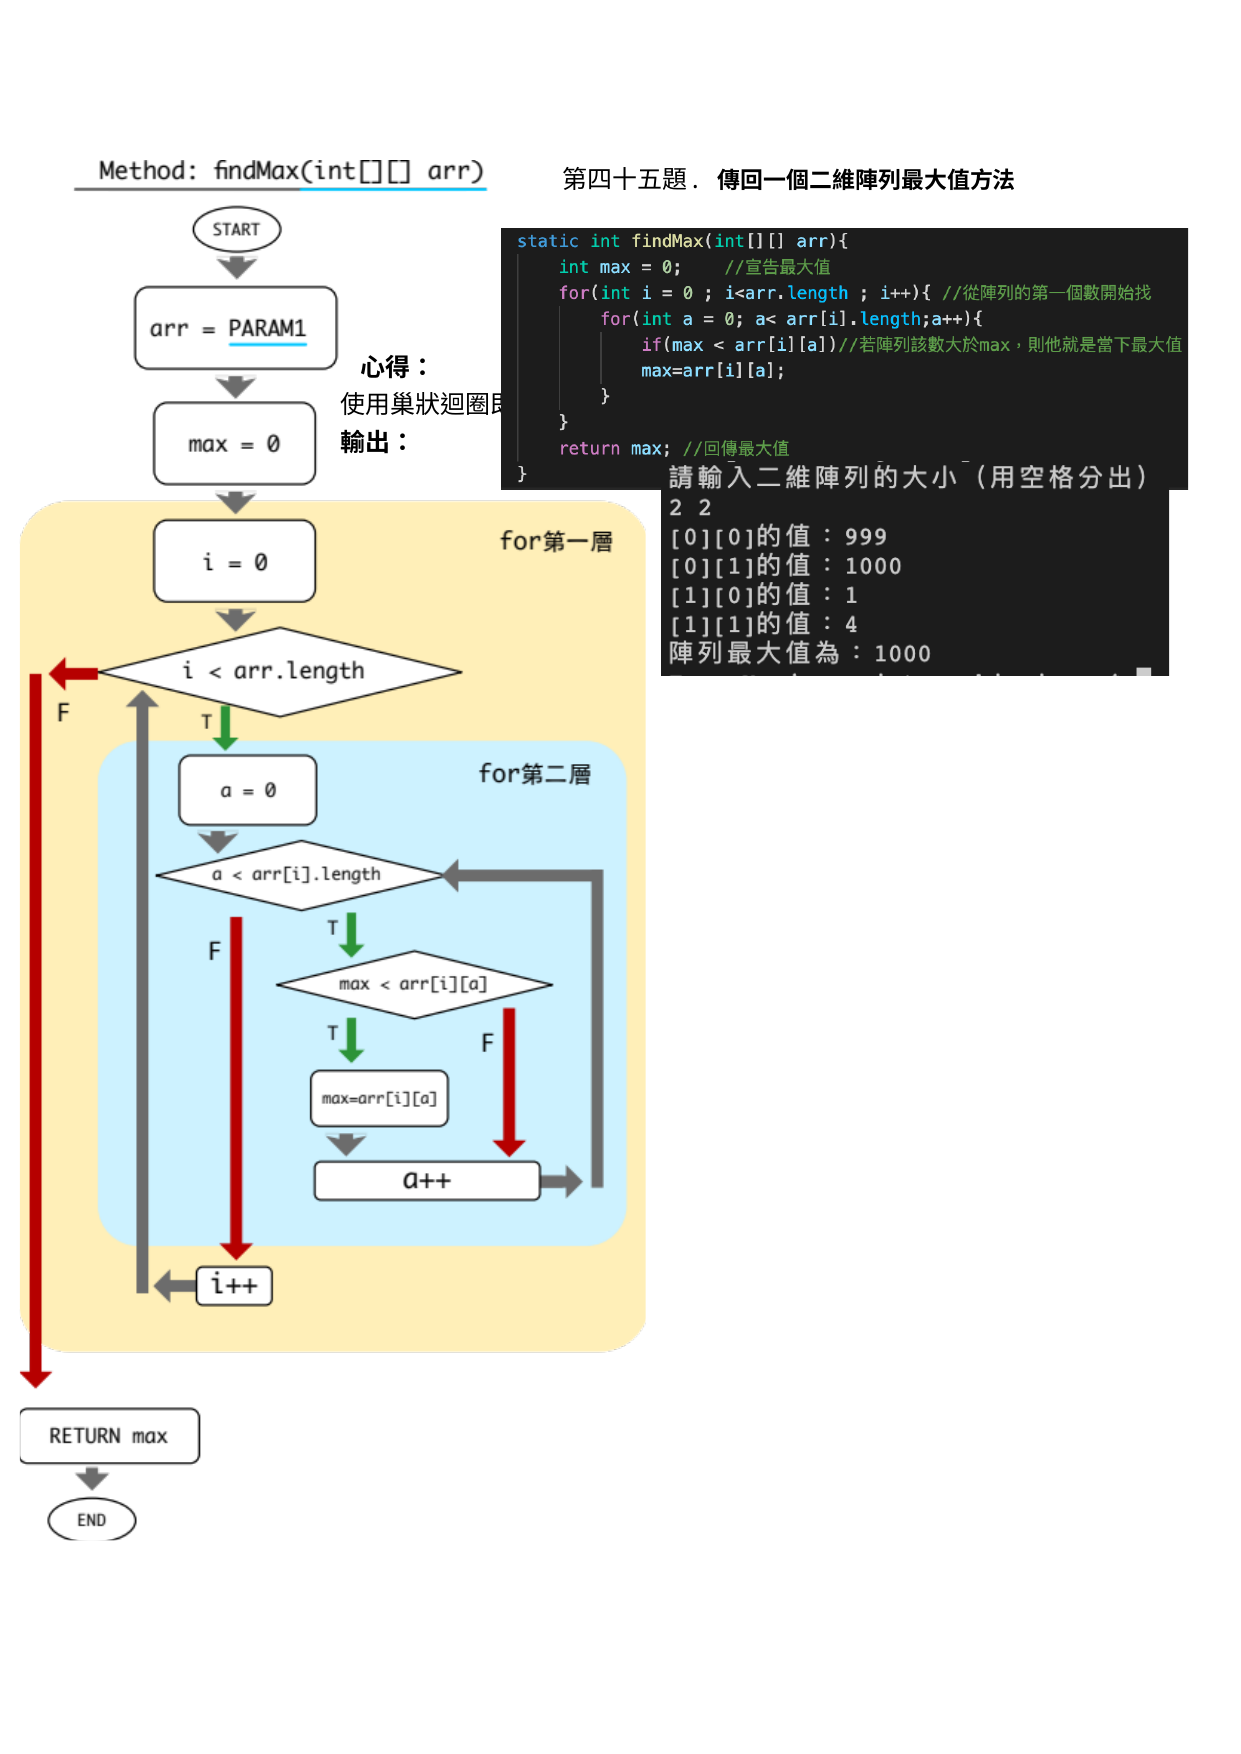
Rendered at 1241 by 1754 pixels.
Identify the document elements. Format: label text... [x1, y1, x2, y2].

text 使用巢狀迴圈即可找出二維陣列最大值。 [187, 384, 501, 422]
list 第四十五題. 傳回一個二維陣列最大值方法 [237, 159, 1053, 197]
text 心得： [187, 347, 501, 384]
text 輸出： [318, 422, 501, 459]
picture [501, 228, 1189, 676]
